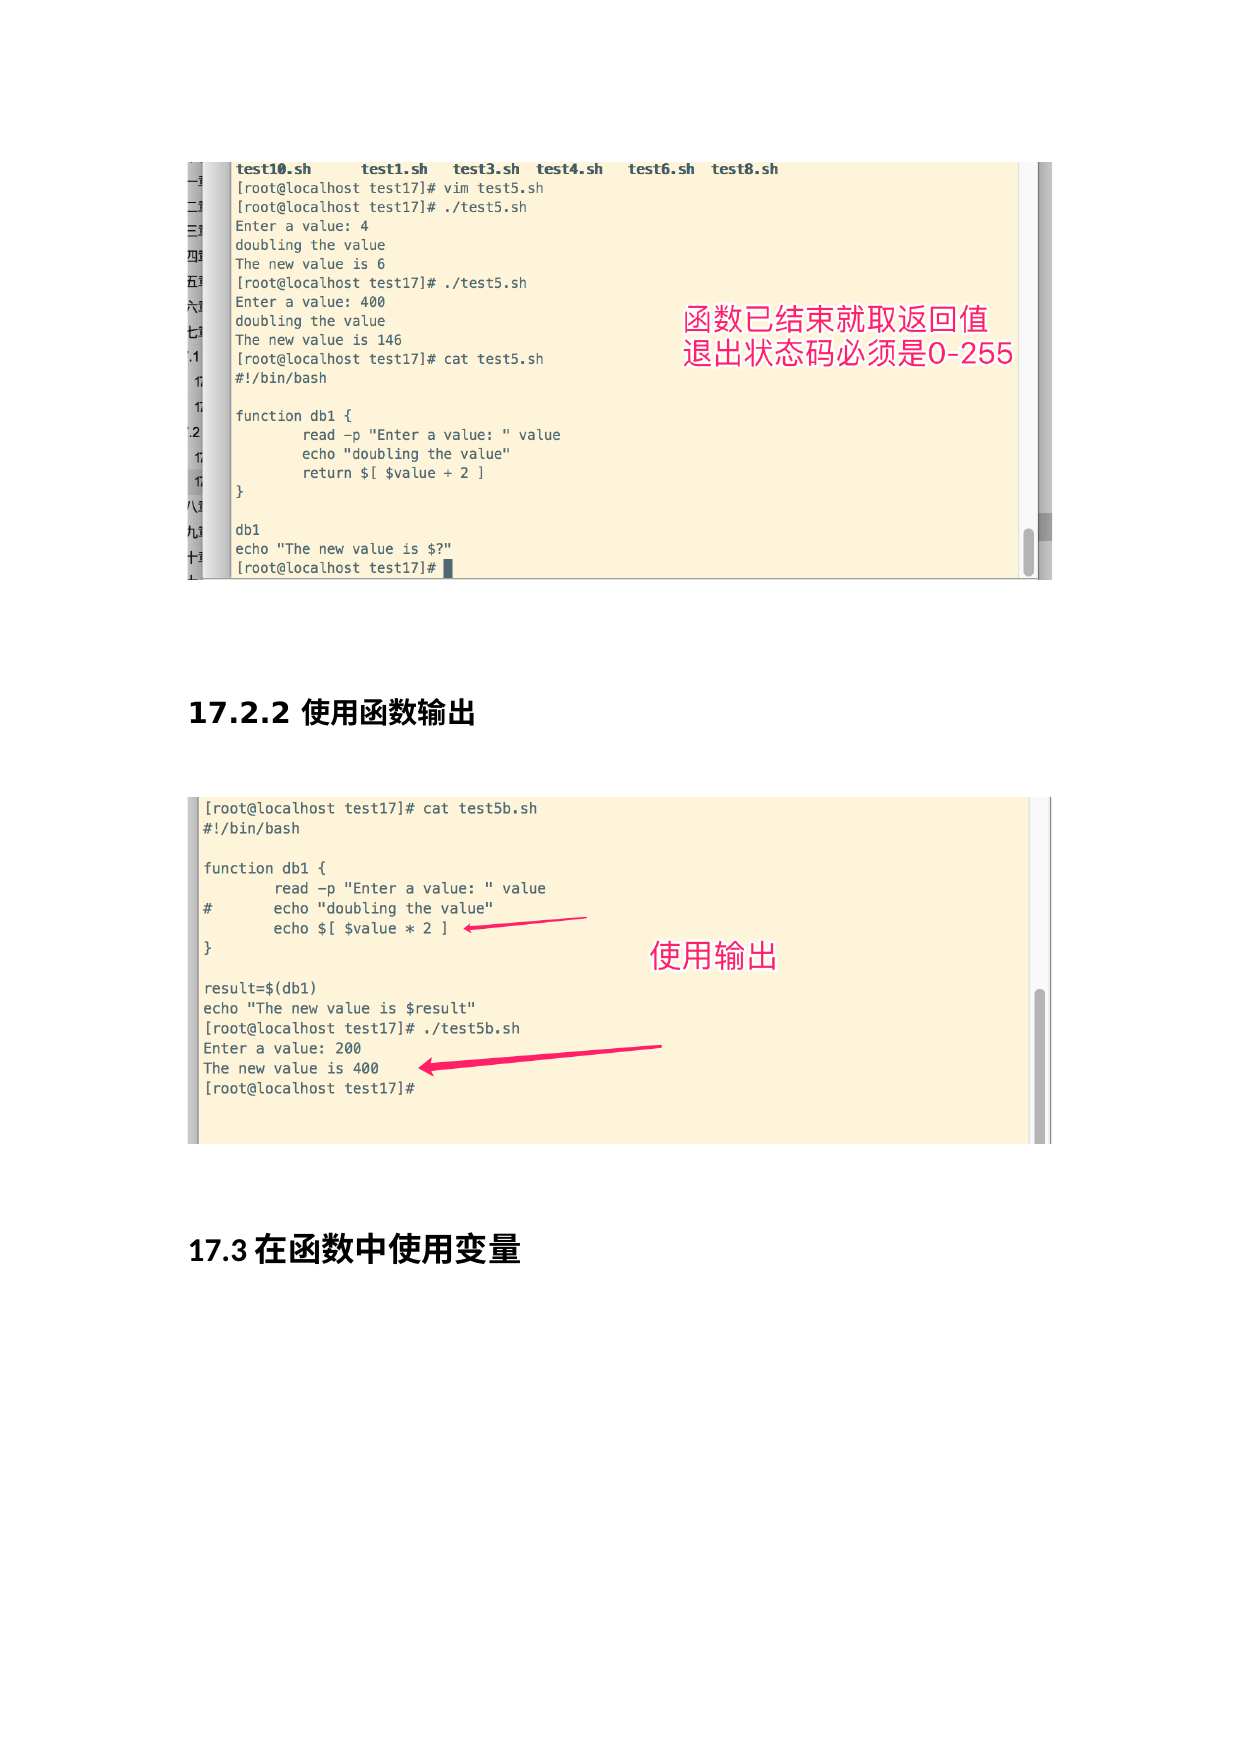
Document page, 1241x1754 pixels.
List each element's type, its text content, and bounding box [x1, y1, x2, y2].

subtitle 17.2.2 使用函数输出 [187, 679, 1053, 744]
subtitle 17.3 在函数中使用变量 [187, 1214, 1053, 1279]
picture [187, 162, 1053, 580]
picture [187, 797, 1052, 1144]
